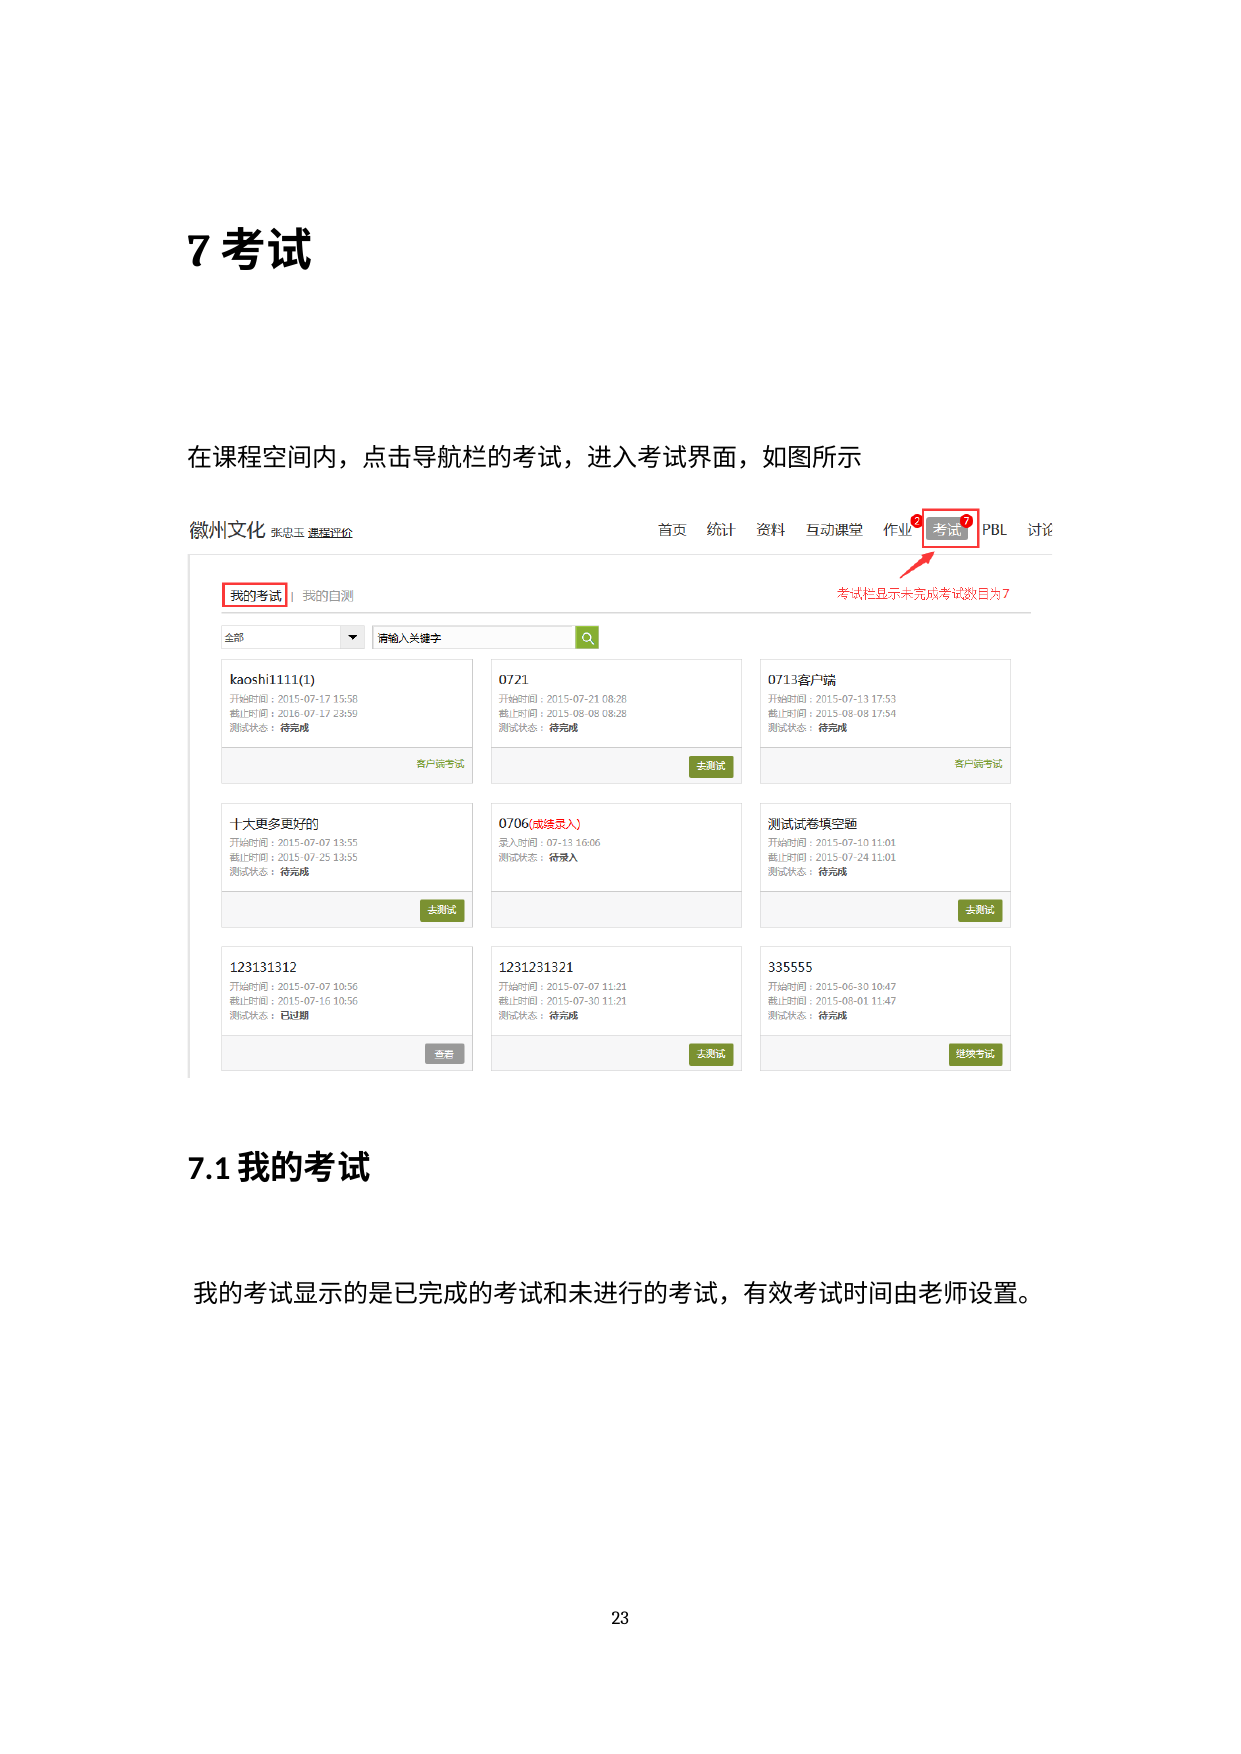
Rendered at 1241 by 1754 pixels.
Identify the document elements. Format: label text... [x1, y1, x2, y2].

subtitle 7.1我的考试 [187, 1132, 1053, 1197]
subtitle 7 考试 [187, 197, 1053, 295]
text 我的考试显示的是已完成的考试和未进行的考试，有效考试时间由老师设置。 [187, 1259, 1053, 1324]
picture [187, 506, 1053, 1078]
text 在课程空间内，点击导航栏的考试，进入考试界面，如图所示 [187, 423, 1053, 488]
